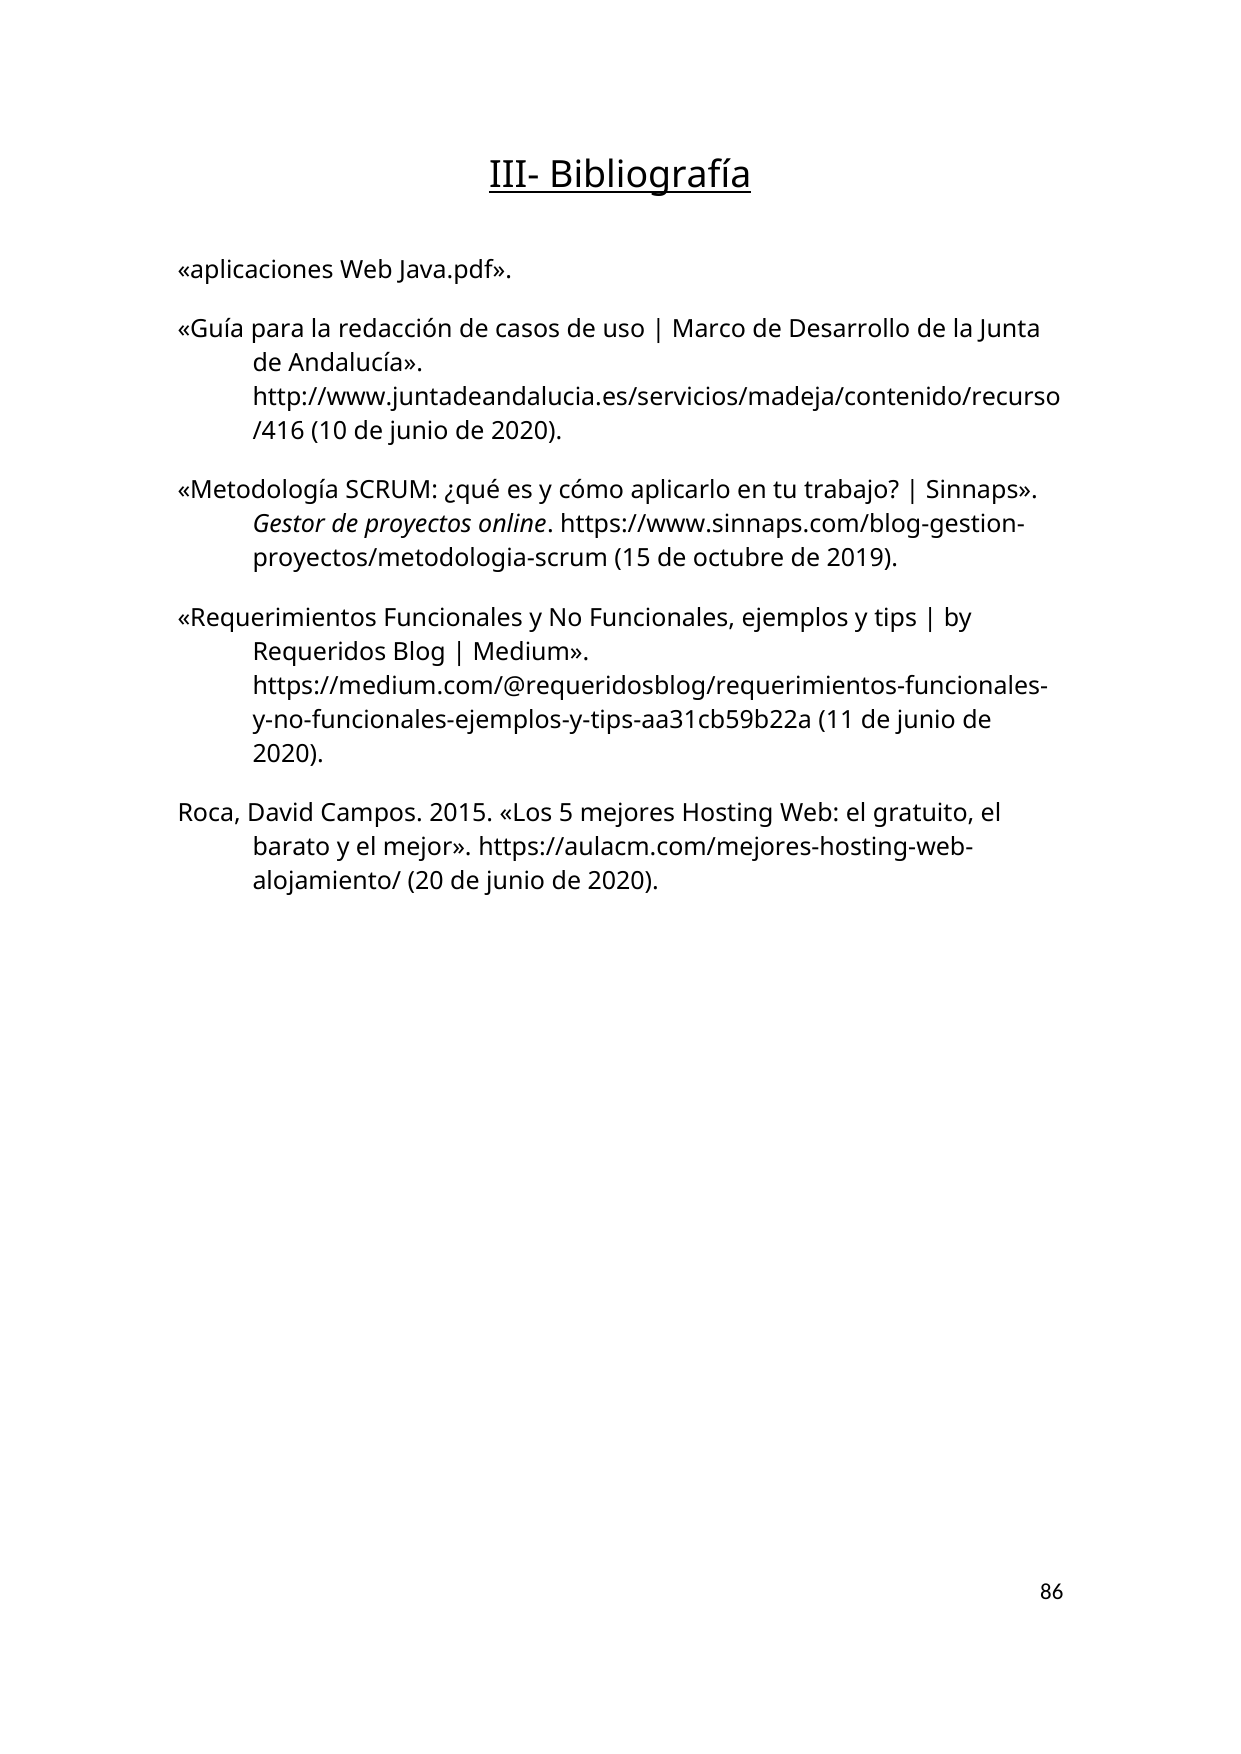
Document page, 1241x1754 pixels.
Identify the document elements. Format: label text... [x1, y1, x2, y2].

text «Requerimientos Funcionales y No Funcionales, ejemplos y tips | by Requeridos Blog | Medium». https://medium.com/@requeridosblog/requerimientos-funcionales-y-no-funcionales-ejemplos-y-tips-aa31cb59b22a (11 de junio de 2020). [177, 599, 1063, 769]
text Roca, David Campos. 2015. «Los 5 mejores Hosting Web: el gratuito, el barato y el mejor». https://aulacm.com/mejores-hosting-web-alojamiento/ (20 de junio de 2020). [177, 794, 1063, 897]
text «aplicaciones Web Java.pdf». [177, 252, 1063, 286]
text «Guía para la redacción de casos de uso | Marco de Desarrollo de la Junta de Andalucía». http://www.juntadeandalucia.es/servicios/madeja/contenido/recurso/416 (10 de junio de 2020). [177, 311, 1063, 447]
text «Metodología SCRUM: ¿qué es y cómo aplicarlo en tu trabajo? | Sinnaps». Gestor de proyectos online. https://www.sinnaps.com/blog-gestion-proyectos/metodologia-scrum (15 de octubre de 2019). [177, 472, 1063, 574]
text III- Bibliografía [177, 148, 1063, 199]
